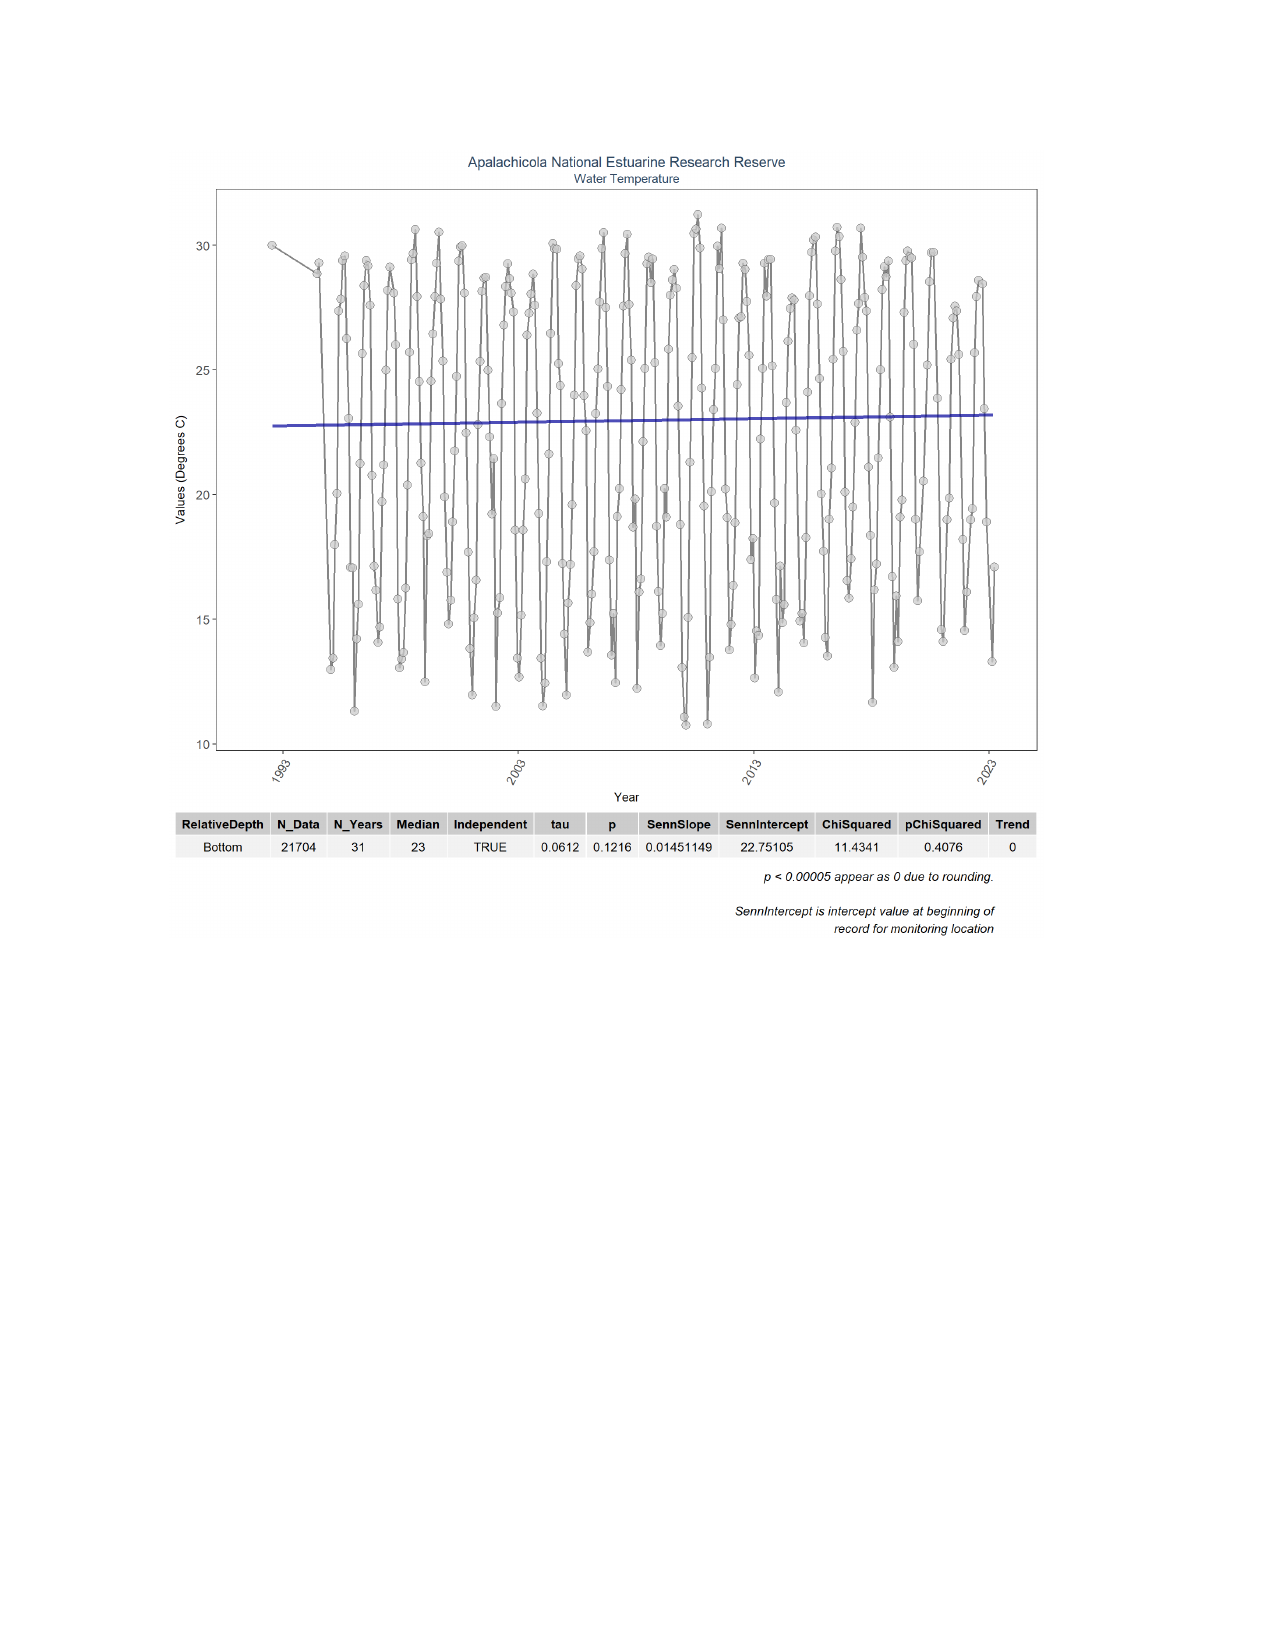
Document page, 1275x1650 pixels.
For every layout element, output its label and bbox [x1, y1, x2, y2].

picture [168, 150, 1044, 938]
